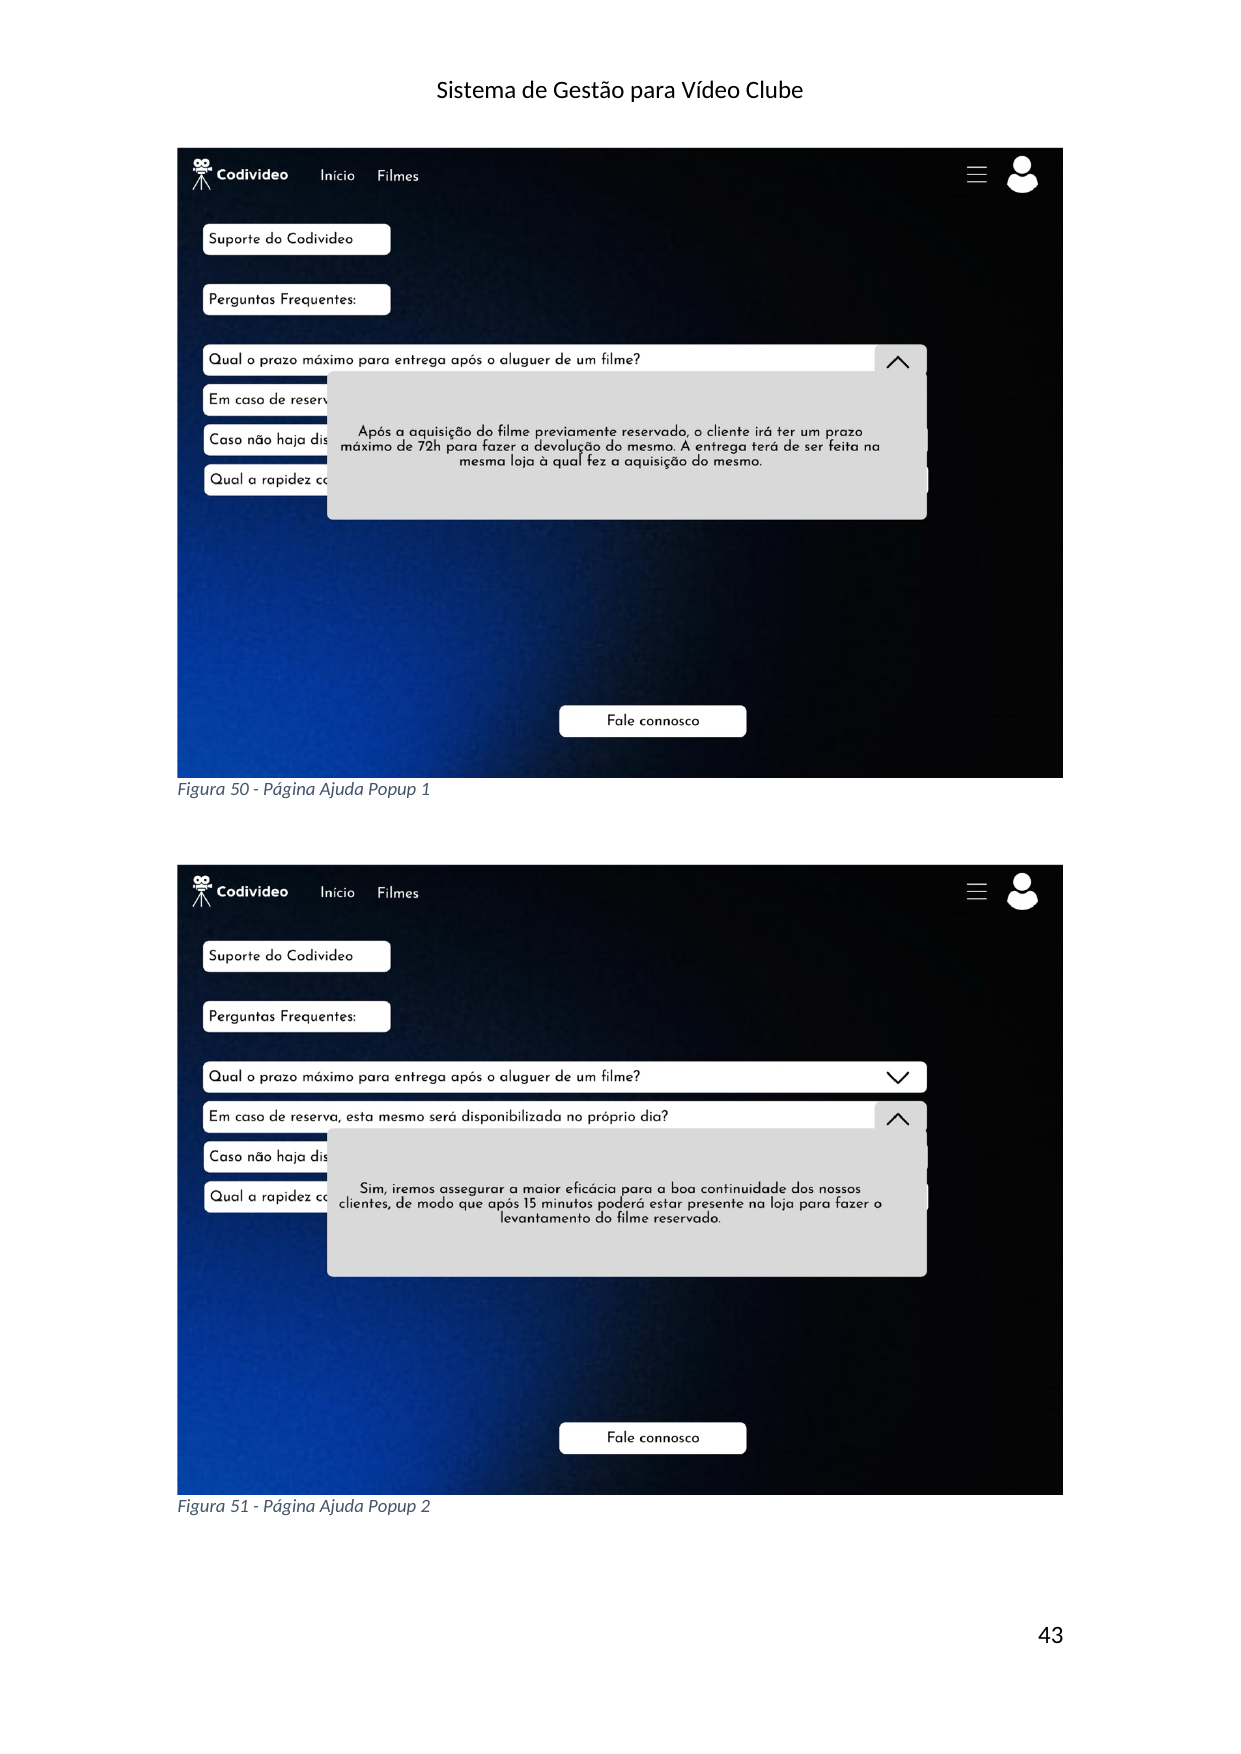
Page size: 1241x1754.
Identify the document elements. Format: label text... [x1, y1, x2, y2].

text Figura - Página Ajuda Popup 2 [177, 1495, 1063, 1517]
picture [177, 864, 1063, 1495]
text Figura - Página Ajuda Popup 1 [177, 778, 1063, 800]
picture [177, 147, 1063, 778]
